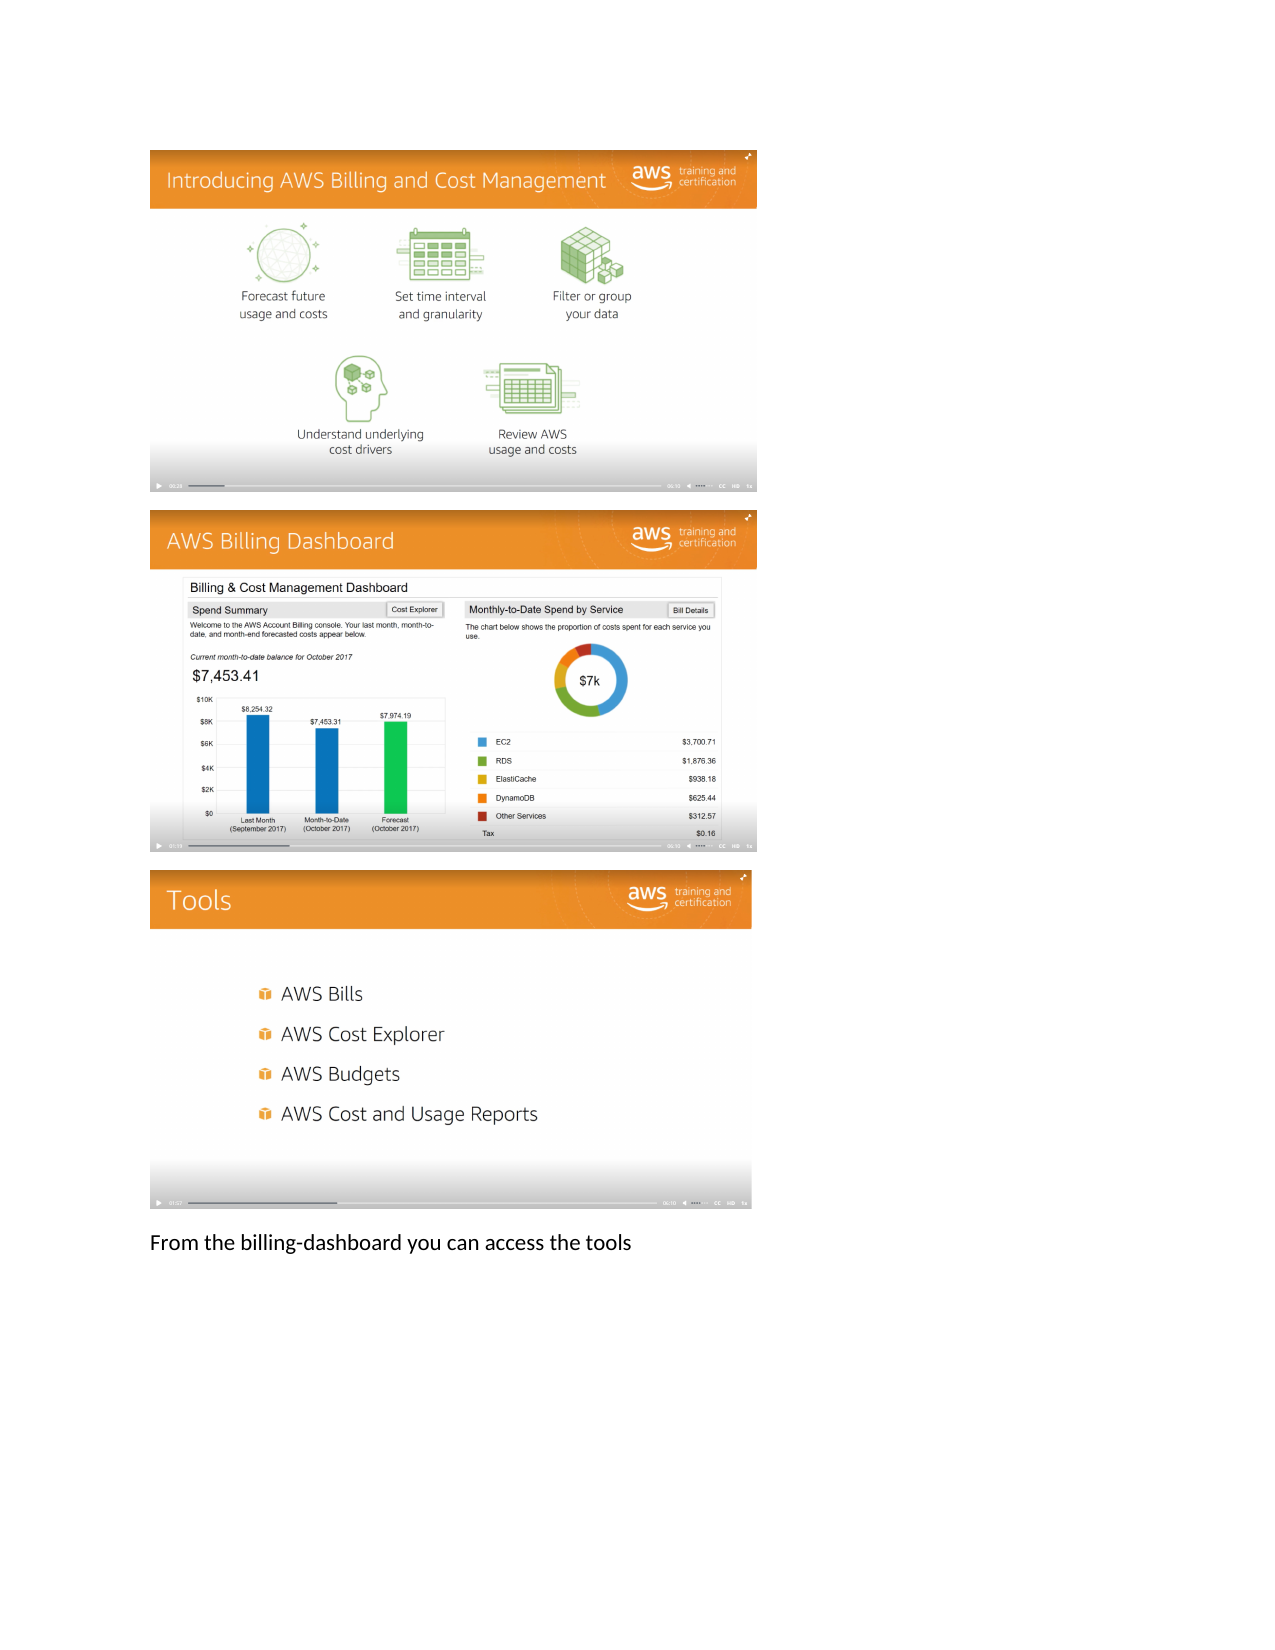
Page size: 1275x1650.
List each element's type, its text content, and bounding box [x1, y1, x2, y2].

picture [150, 510, 757, 852]
picture [150, 870, 752, 1209]
picture [150, 150, 757, 492]
text From the billing-dashboard you can access the tools [150, 1228, 1125, 1256]
